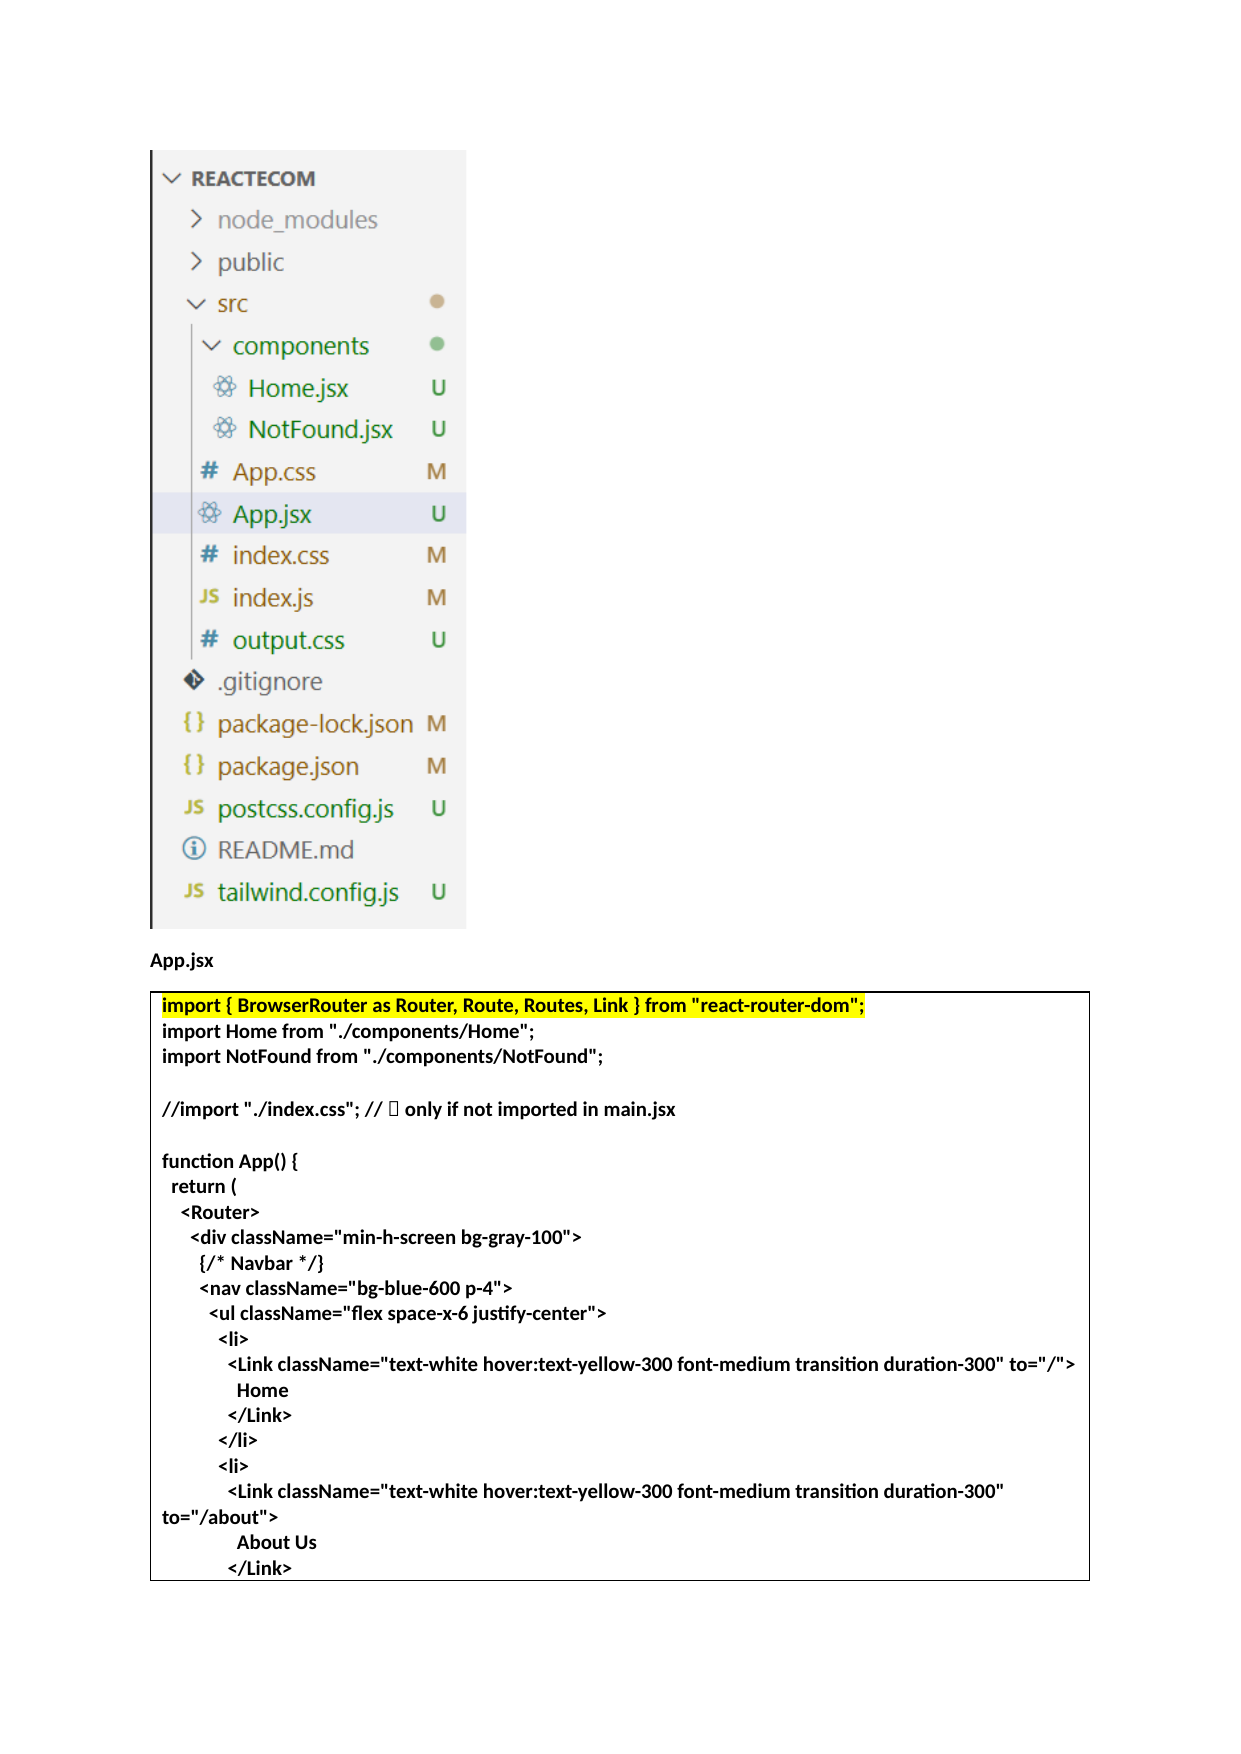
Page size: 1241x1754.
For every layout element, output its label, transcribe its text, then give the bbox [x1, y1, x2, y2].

text App.jsx [150, 947, 1090, 973]
picture [150, 150, 467, 929]
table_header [151, 993, 1089, 1580]
